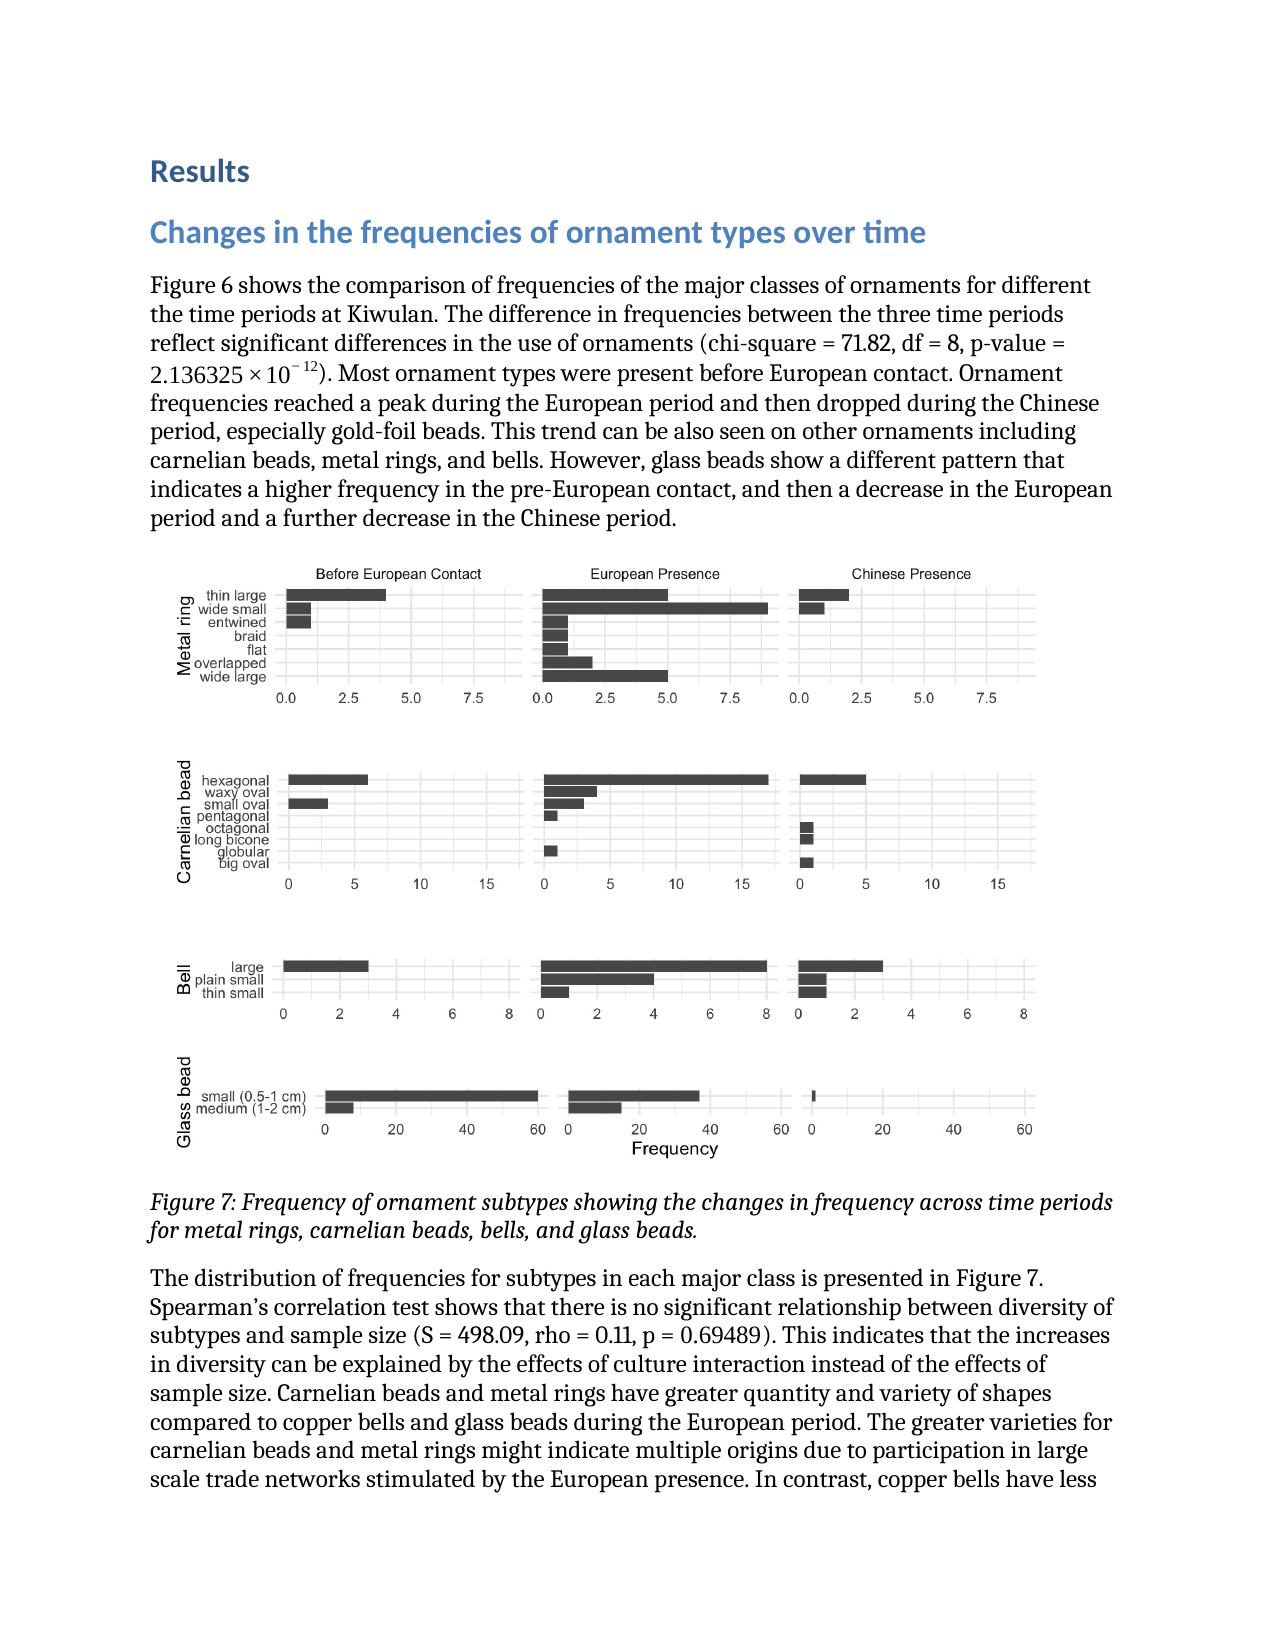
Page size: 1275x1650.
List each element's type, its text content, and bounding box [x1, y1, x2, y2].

subtitle Results [150, 150, 1125, 191]
picture [168, 551, 1044, 1167]
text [150, 1264, 1125, 1494]
text Figure 7: Frequency of ornament subtypes showing the changes in frequency across time periods for metal rings, carnelian beads, bells, and glass beads. [150, 1188, 1125, 1245]
text Figure 6 shows the comparison of frequencies of the major classes of ornaments for different the time periods at Kiwulan. The difference in frequencies between the three time periods reflect significant differences in the use of ornaments (chi-square = 71.82, df = 8, p-value = ). Most ornament types were present before European contact. Ornament frequencies reached a peak during the European period and then dropped during the Chinese period, especially gold-foil beads. This trend can be also seen on other ornaments including carnelian beads, metal rings, and bells. However, glass beads show a different pattern that indicates a higher frequency in the pre-European contact, and then a decrease in the European period and a further decrease in the Chinese period. [150, 271, 1125, 532]
subtitle Changes in the frequencies of ornament types over time [150, 212, 1125, 252]
